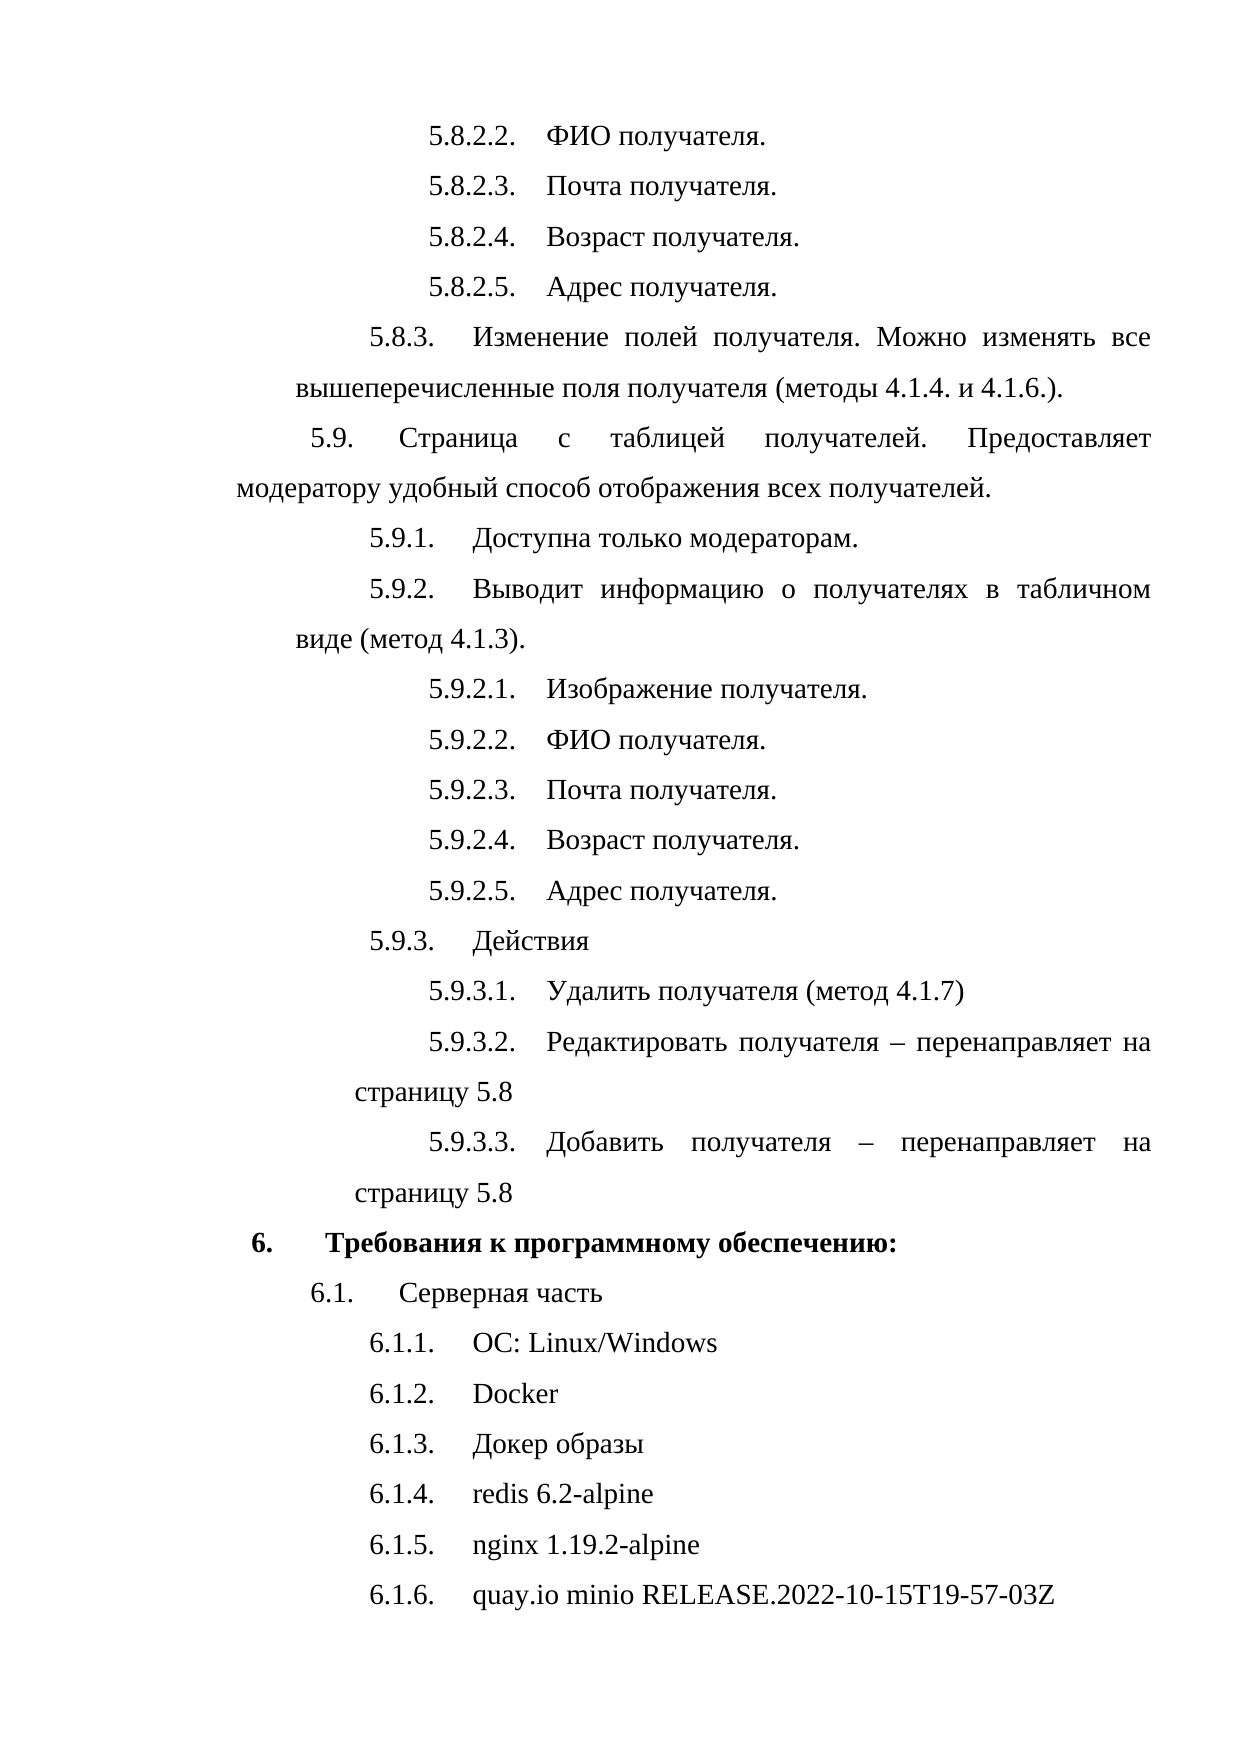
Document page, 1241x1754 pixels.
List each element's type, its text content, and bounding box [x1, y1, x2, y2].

list Выводит информацию о получателях в табличном виде (метод 4.1.3). [295, 571, 1152, 655]
list Добавить получателя – перенаправляет на страницу 5.8 [354, 1124, 1152, 1208]
list Изображение получателя. [354, 672, 1152, 705]
list Требования к программному обеспечению: [177, 1225, 1152, 1258]
list Докер образы [295, 1426, 1152, 1460]
list Действия [295, 923, 1152, 957]
list Почта получателя. [354, 772, 1152, 806]
list Удалить получателя (метод 4.1.7) [354, 973, 1152, 1007]
list Редактировать получателя – перенаправляет на страницу 5.8 [354, 1024, 1152, 1108]
list Адрес получателя. [354, 269, 1152, 303]
list Возраст получателя. [354, 822, 1152, 856]
list Адрес получателя. [354, 873, 1152, 906]
list redis 6.2-alpine [295, 1477, 1152, 1510]
list ФИО получателя. [354, 118, 1152, 152]
list Серверная часть [236, 1275, 1152, 1309]
list Возраст получателя. [354, 219, 1152, 252]
list Docker [295, 1376, 1152, 1409]
list nginx 1.19.2-alpine [295, 1527, 1152, 1560]
list Изменение полей получателя. Можно изменять все вышеперечисленные поля получателя (методы 4.1.4. и 4.1.6.). [295, 319, 1152, 403]
list Почта получателя. [354, 168, 1152, 202]
list ОС: Linux/Windows [295, 1326, 1152, 1359]
list ФИО получателя. [354, 722, 1152, 755]
list Доступна только модераторам. [295, 521, 1152, 554]
list Страница с таблицей получателей. Предоставляет модератору удобный способ отображения всех получателей. [236, 420, 1152, 504]
list quay.io minio RELEASE.2022-10-15T19-57-03Z [295, 1577, 1152, 1611]
